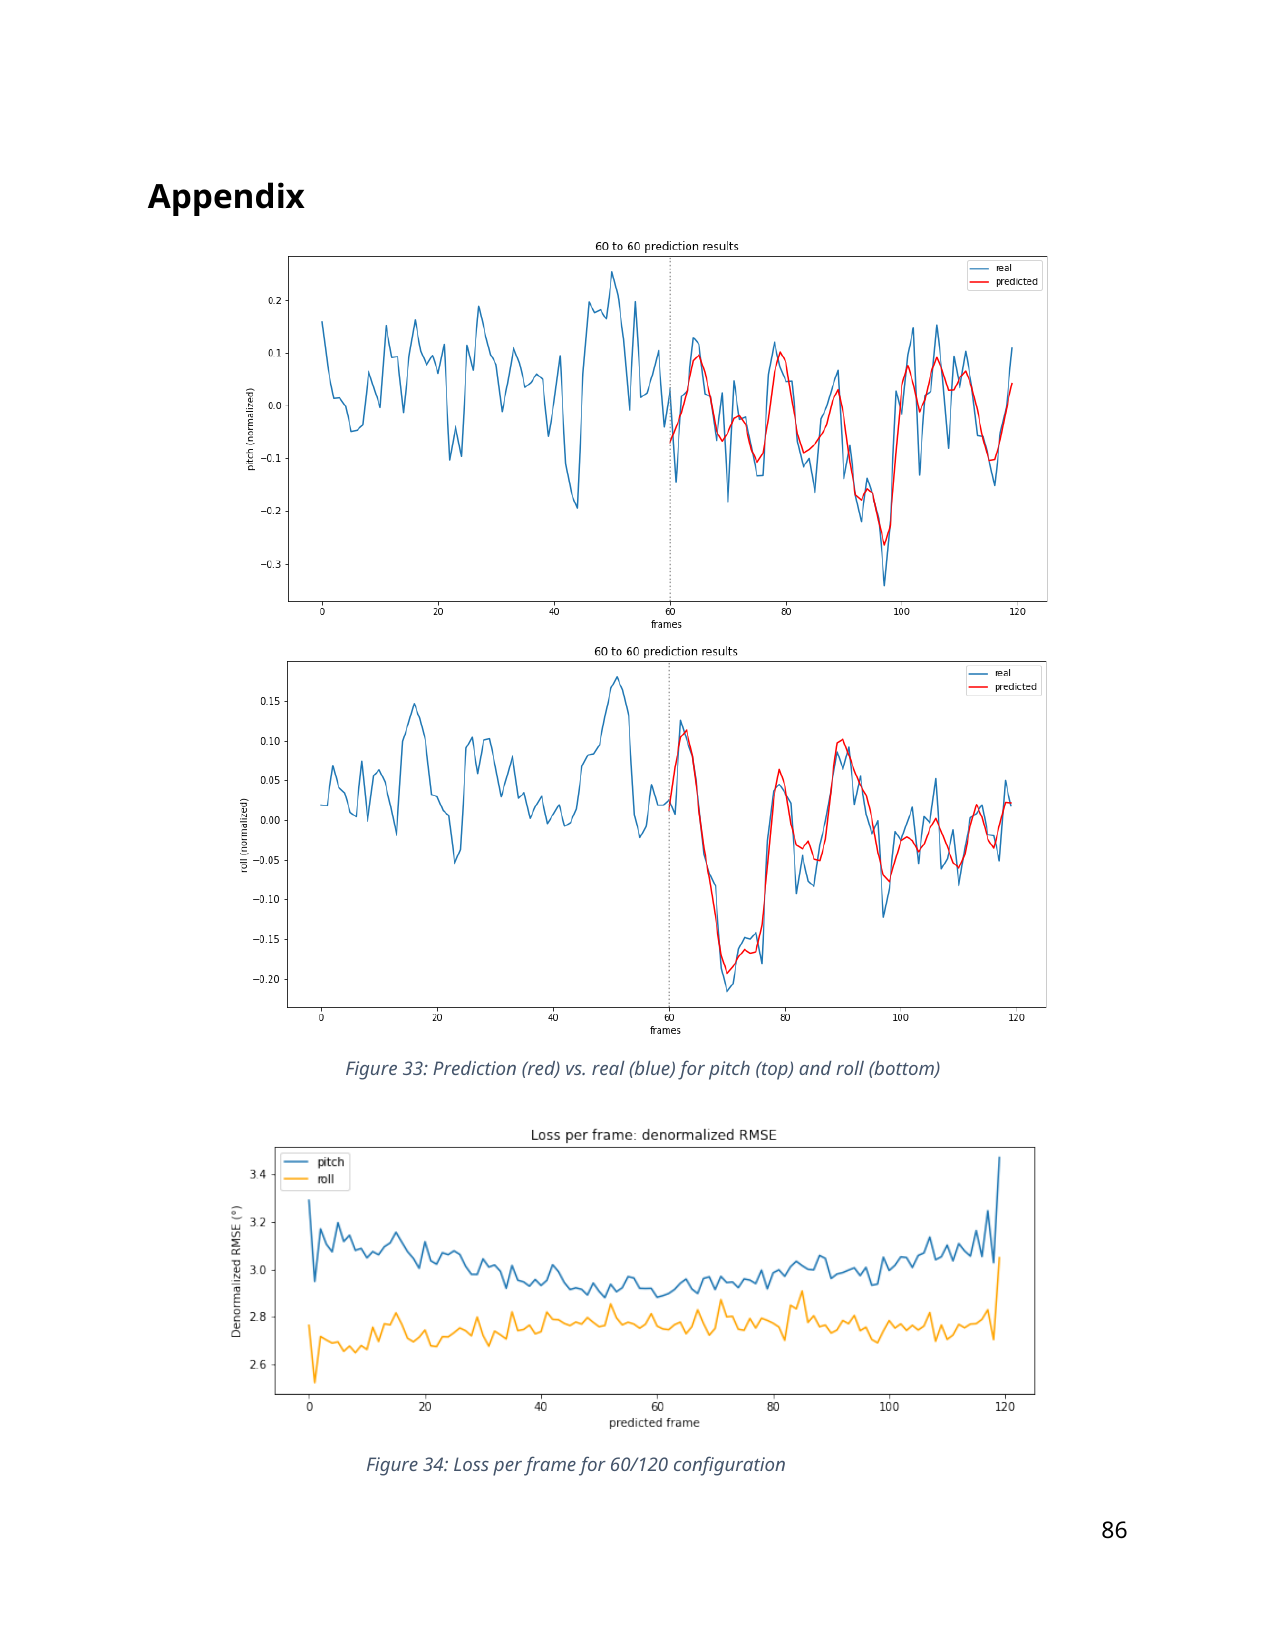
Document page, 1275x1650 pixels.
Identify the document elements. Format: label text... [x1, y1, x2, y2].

picture [221, 1122, 1052, 1435]
subtitle Appendix [148, 173, 1127, 218]
picture [233, 640, 1054, 1040]
picture [233, 237, 1054, 635]
